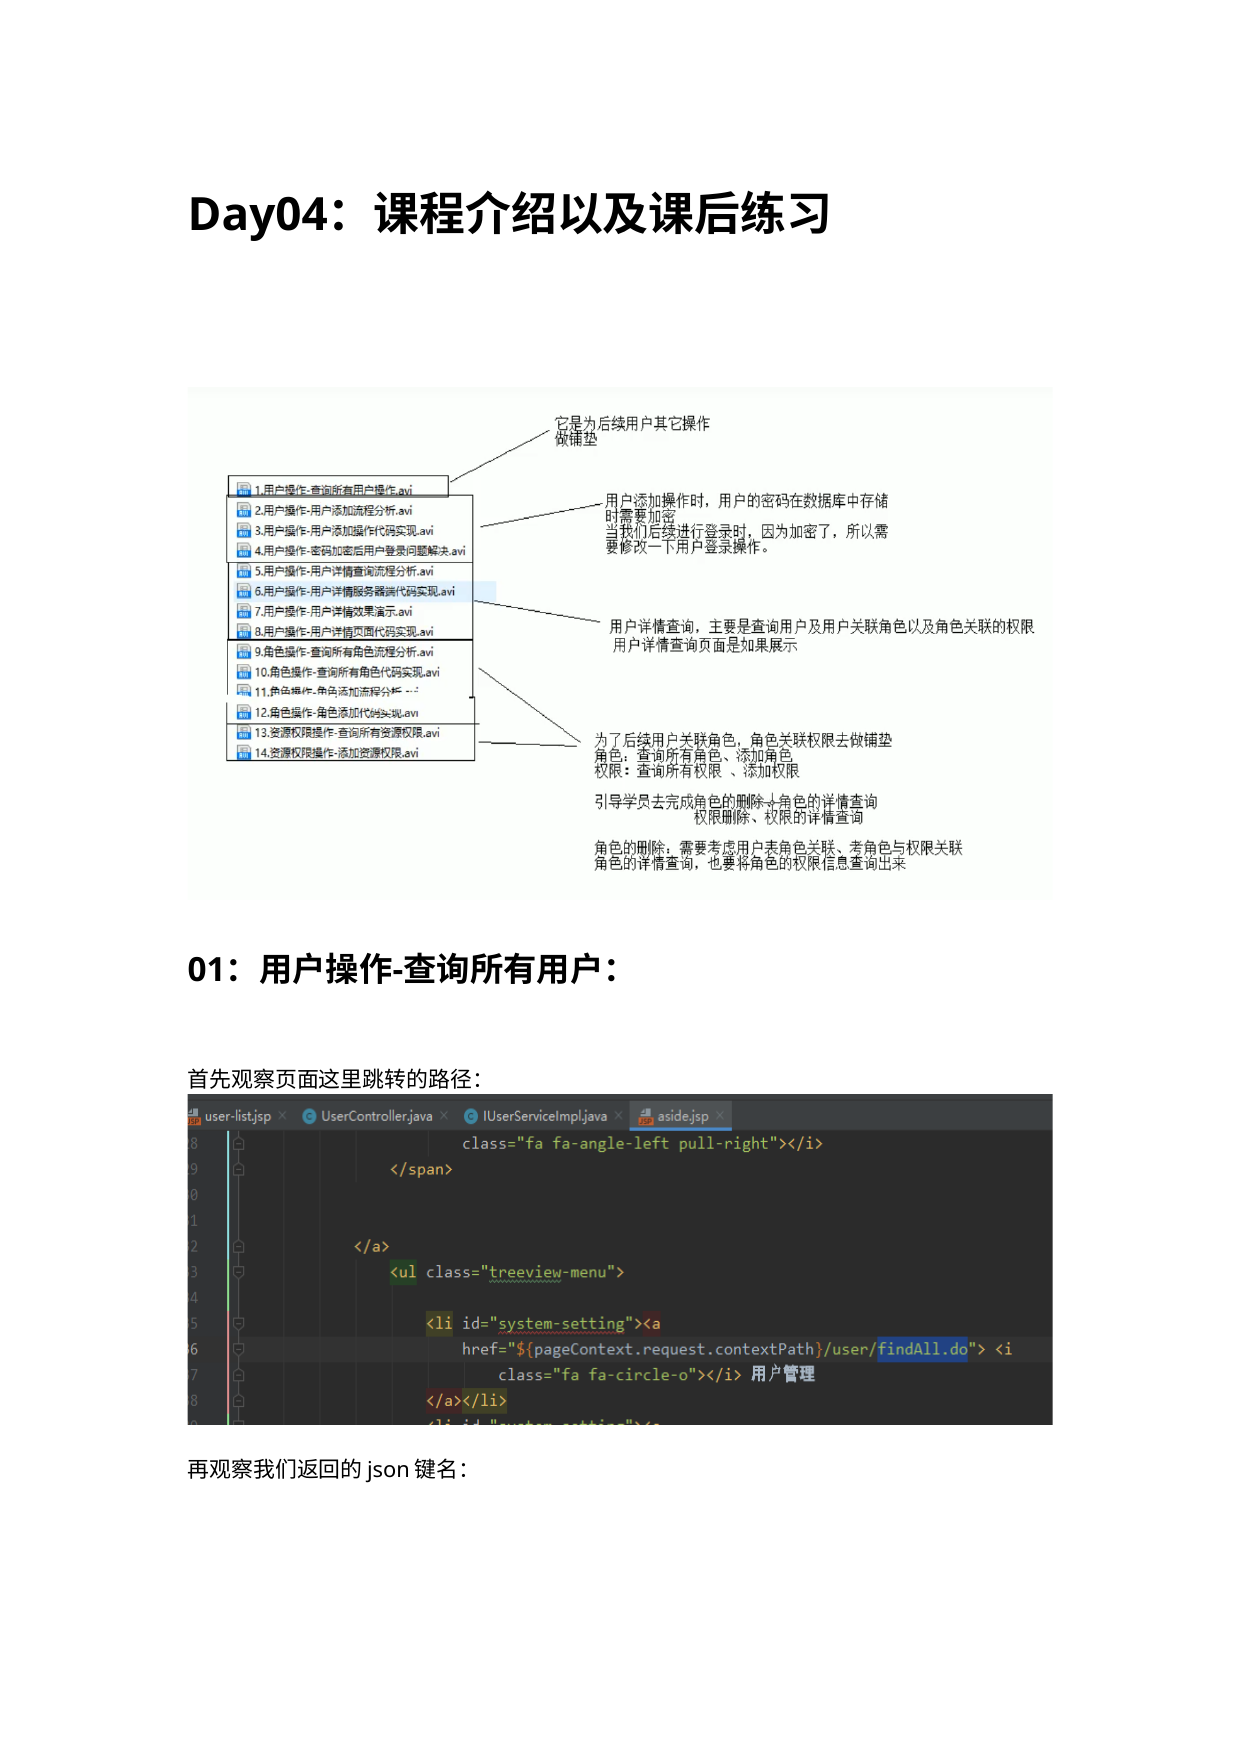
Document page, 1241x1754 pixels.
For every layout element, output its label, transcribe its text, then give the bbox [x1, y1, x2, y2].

picture [187, 387, 1053, 900]
text 首先观察页面这里跳转的路径： [187, 1062, 1053, 1094]
text 再观察我们返回的json键名： [187, 1452, 1053, 1484]
subtitle Day04：课程介绍以及课后练习 [187, 162, 1053, 259]
picture [187, 1094, 1053, 1425]
subtitle 01：用户操作-查询所有用户： [187, 935, 1053, 1000]
